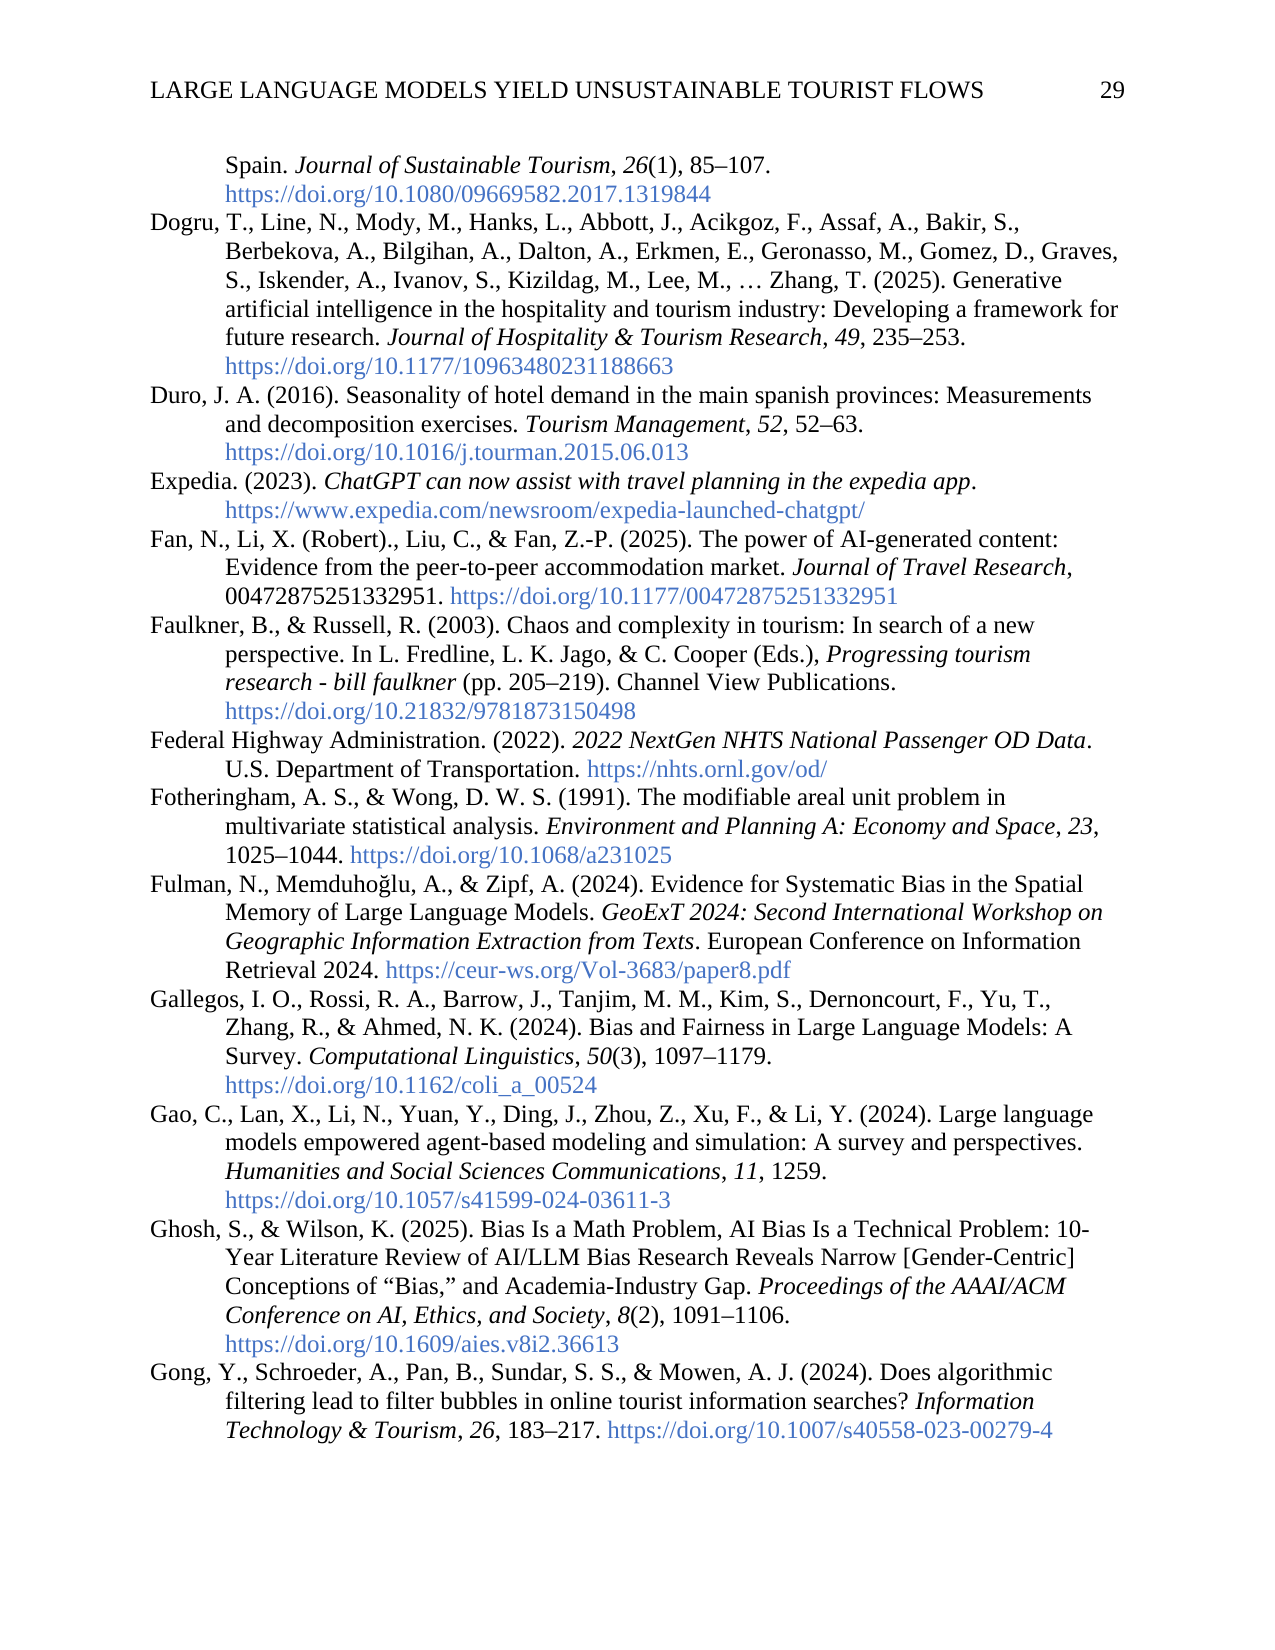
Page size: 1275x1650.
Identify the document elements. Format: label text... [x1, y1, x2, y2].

text Fotheringham, A. S., & Wong, D. W. S. (1991). The modifiable areal unit problem in multivariate statistical analysis. Environment and Planning A: Economy and Space, 23, 1025–1044. https://doi.org/10.1068/a231025 [150, 782, 1125, 869]
text Dogru, T., Line, N., Mody, M., Hanks, L., Abbott, J., Acikgoz, F., Assaf, A., Bakir, S., Berbekova, A., Bilgihan, A., Dalton, A., Erkmen, E., Geronasso, M., Gomez, D., Graves, S., Iskender, A., Ivanov, S., Kizildag, M., Lee, M., … Zhang, T. (2025). Generative artificial intelligence in the hospitality and tourism industry: Developing a framework for future research. Journal of Hospitality & Tourism Research, 49, 235–253. https://doi.org/10.1177/10963480231188663 [150, 207, 1125, 380]
text Federal Highway Administration. (2022). 2022 NextGen NHTS National Passenger OD Data. U.S. Department of Transportation. https://nhts.ornl.gov/od/ [150, 725, 1125, 782]
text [150, 150, 1125, 207]
text Fan, N., Li, X. (Robert)., Liu, C., & Fan, Z.-P. (2025). The power of AI-generated content: Evidence from the peer-to-peer accommodation market. Journal of Travel Research, 00472875251332951. https://doi.org/10.1177/00472875251332951 [150, 524, 1125, 610]
text Gao, C., Lan, X., Li, N., Yuan, Y., Ding, J., Zhou, Z., Xu, F., & Li, Y. (2024). Large language models empowered agent-based modeling and simulation: A survey and perspectives. Humanities and Social Sciences Communications, 11, 1259. https://doi.org/10.1057/s41599-024-03611-3 [150, 1099, 1125, 1214]
text Duro, J. A. (2016). Seasonality of hotel demand in the main spanish provinces: Measurements and decomposition exercises. Tourism Management, 52, 52–63. https://doi.org/10.1016/j.tourman.2015.06.013 [150, 380, 1125, 466]
text Fulman, N., Memduhoğlu, A., & Zipf, A. (2024). Evidence for Systematic Bias in the Spatial Memory of Large Language Models. GeoExT 2024: Second International Workshop on Geographic Information Extraction from Texts. European Conference on Information Retrieval 2024. https://ceur-ws.org/Vol-3683/paper8.pdf [150, 869, 1125, 984]
text Expedia. (2023). ChatGPT can now assist with travel planning in the expedia app. https://www.expedia.com/newsroom/expedia-launched-chatgpt/ [150, 466, 1125, 524]
text Gong, Y., Schroeder, A., Pan, B., Sundar, S. S., & Mowen, A. J. (2024). Does algorithmic filtering lead to filter bubbles in online tourist information searches? Information Technology & Tourism, 26, 183–217. https://doi.org/10.1007/s40558-023-00279-4 [150, 1357, 1125, 1444]
text Ghosh, S., & Wilson, K. (2025). Bias Is a Math Problem, AI Bias Is a Technical Problem: 10-Year Literature Review of AI/LLM Bias Research Reveals Narrow [Gender-Centric] Conceptions of “Bias,” and Academia-Industry Gap. Proceedings of the AAAI/ACM Conference on AI, Ethics, and Society, 8(2), 1091–1106. https://doi.org/10.1609/aies.v8i2.36613 [150, 1214, 1125, 1357]
text Faulkner, B., & Russell, R. (2003). Chaos and complexity in tourism: In search of a new perspective. In L. Fredline, L. K. Jago, & C. Cooper (Eds.), Progressing tourism research - bill faulkner (pp. 205–219). Channel View Publications. https://doi.org/10.21832/9781873150498 [150, 610, 1125, 725]
text Gallegos, I. O., Rossi, R. A., Barrow, J., Tanjim, M. M., Kim, S., Dernoncourt, F., Yu, T., Zhang, R., & Ahmed, N. K. (2024). Bias and Fairness in Large Language Models: A Survey. Computational Linguistics, 50(3), 1097–1179. https://doi.org/10.1162/coli_a_00524 [150, 984, 1125, 1099]
